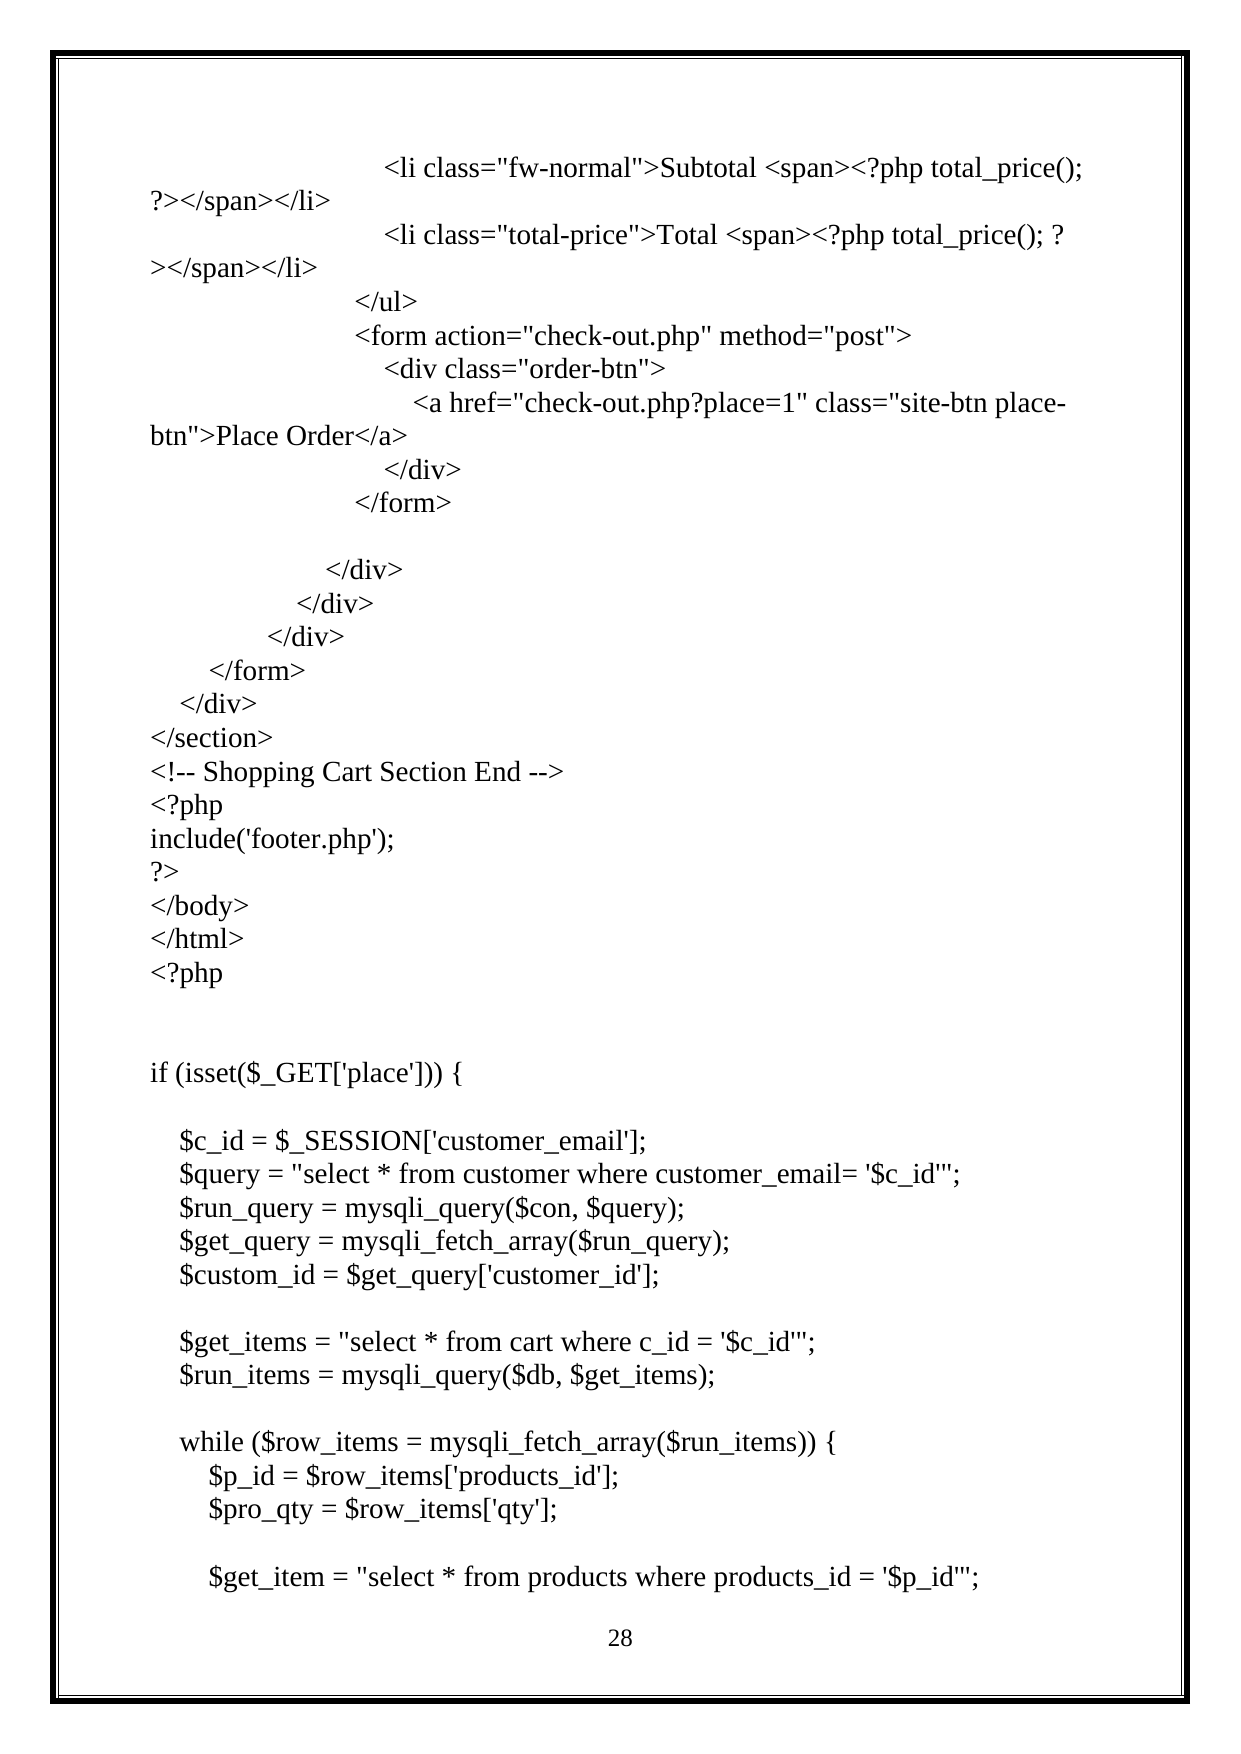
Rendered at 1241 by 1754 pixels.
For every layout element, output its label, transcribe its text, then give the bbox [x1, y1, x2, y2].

text if (isset($_GET['place'])) { [150, 1056, 1090, 1089]
text $run_query = mysqli_query($con, $query); [150, 1190, 1090, 1223]
text <li class="total-price">Total <span><?php total_price(); ?></span></li> [150, 217, 1090, 284]
text <?php [150, 955, 1090, 988]
text </html> [150, 921, 1090, 955]
text </form> [150, 653, 1090, 687]
text </ul> [150, 284, 1090, 318]
text $get_item = "select * from products where products_id = '$p_id'"; [150, 1559, 1090, 1592]
text include('footer.php'); [150, 821, 1090, 854]
text $custom_id = $get_query['customer_id']; [150, 1257, 1090, 1290]
text <?php [150, 787, 1090, 821]
text <a href="check-out.php?place=1" class="site-btn place-btn">Place Order</a> [150, 385, 1090, 452]
text </div> [150, 552, 1090, 586]
text <div class="order-btn"> [150, 351, 1090, 385]
text while ($row_items = mysqli_fetch_array($run_items)) { [150, 1424, 1090, 1458]
text <form action="check-out.php" method="post"> [150, 318, 1090, 351]
text </div> [150, 619, 1090, 653]
text $pro_qty = $row_items['qty']; [150, 1492, 1090, 1525]
text $run_items = mysqli_query($db, $get_items); [150, 1357, 1090, 1391]
text </section> [150, 720, 1090, 754]
text </div> [150, 687, 1090, 720]
text </div> [150, 452, 1090, 485]
text $c_id = $_SESSION['customer_email']; [150, 1123, 1090, 1156]
text <li class="fw-normal">Subtotal <span><?php total_price(); ?></span></li> [150, 150, 1090, 217]
text </form> [150, 485, 1090, 519]
text ?> [150, 854, 1090, 888]
text $query = "select * from customer where customer_email= '$c_id'"; [150, 1156, 1090, 1190]
text $p_id = $row_items['products_id']; [150, 1458, 1090, 1492]
text <!-- Shopping Cart Section End --> [150, 754, 1090, 787]
text </body> [150, 888, 1090, 921]
text $get_query = mysqli_fetch_array($run_query); [150, 1223, 1090, 1257]
text $get_items = "select * from cart where c_id = '$c_id'"; [150, 1324, 1090, 1357]
text </div> [150, 586, 1090, 619]
